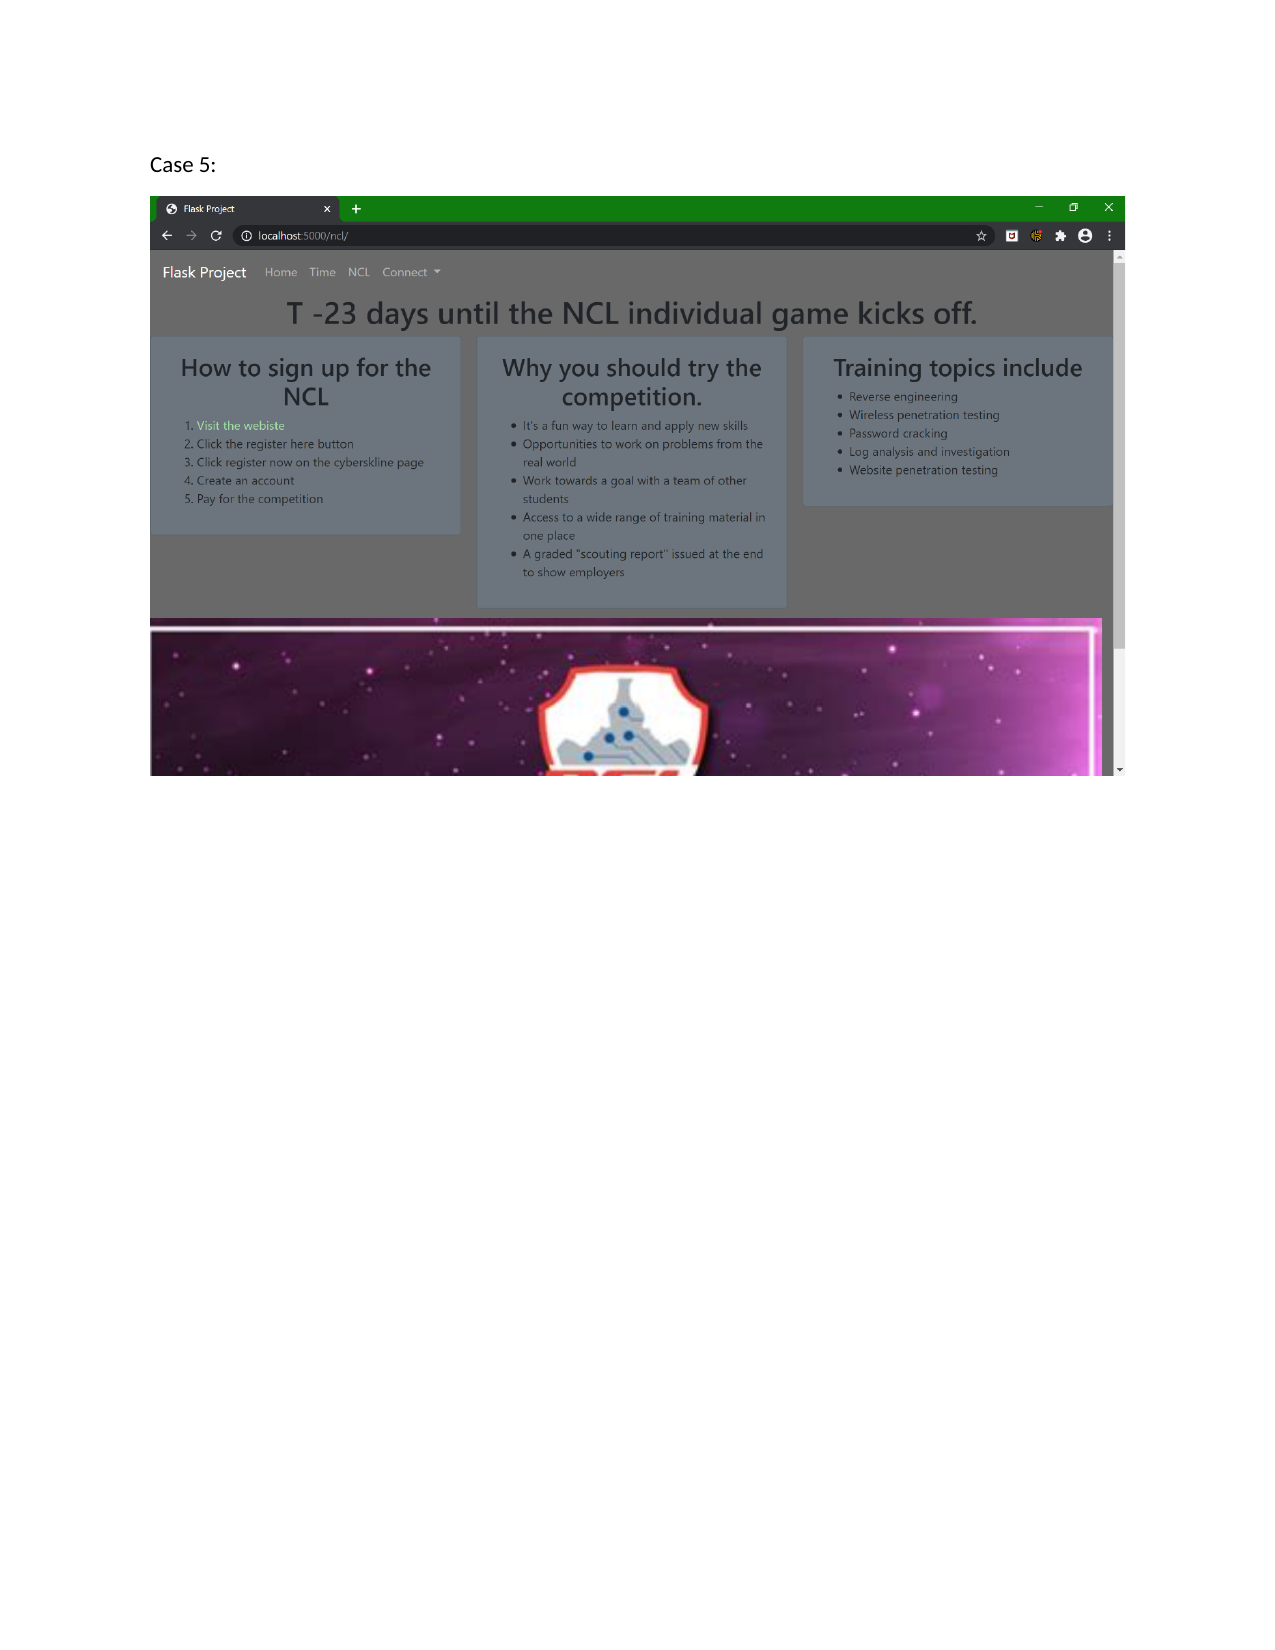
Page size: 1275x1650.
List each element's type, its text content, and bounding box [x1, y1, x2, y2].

text Case 5: [150, 150, 1125, 178]
picture [150, 196, 1125, 776]
